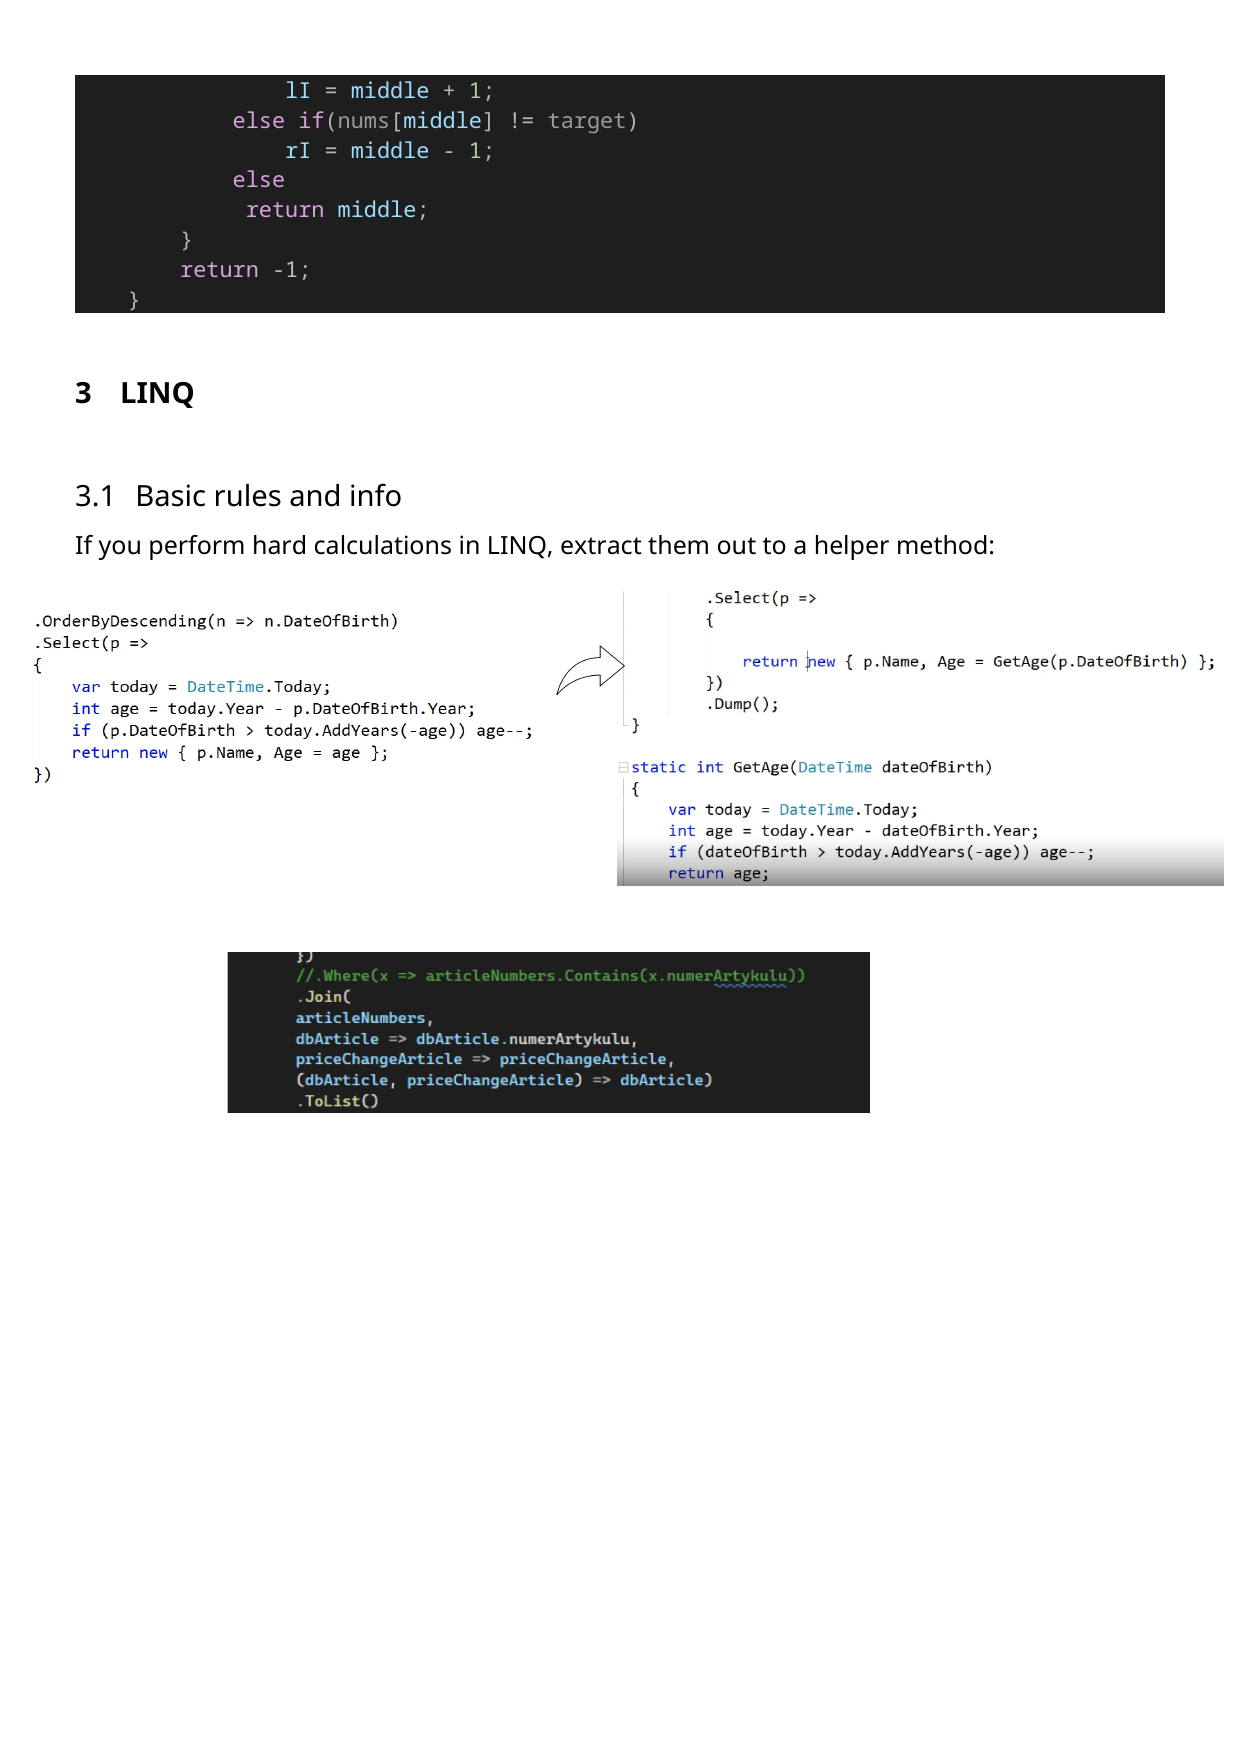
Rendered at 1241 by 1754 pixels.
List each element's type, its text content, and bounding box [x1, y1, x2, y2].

text else if(nums[middle] != target) [75, 105, 1165, 134]
text } [75, 283, 1165, 313]
text If you perform hard calculations in LINQ, extract them out to a helper method: [75, 527, 1165, 562]
text } [75, 224, 1165, 254]
text return -1; [75, 254, 1165, 283]
text return middle; [75, 194, 1165, 224]
text lI = middle + 1; [75, 75, 1165, 105]
subtitle LINQ [75, 372, 1165, 412]
subtitle Basic rules and info [75, 475, 1165, 515]
text rI = middle - 1; [75, 134, 1165, 164]
text else [75, 164, 1165, 194]
picture [25, 591, 1224, 886]
picture [227, 952, 870, 1113]
